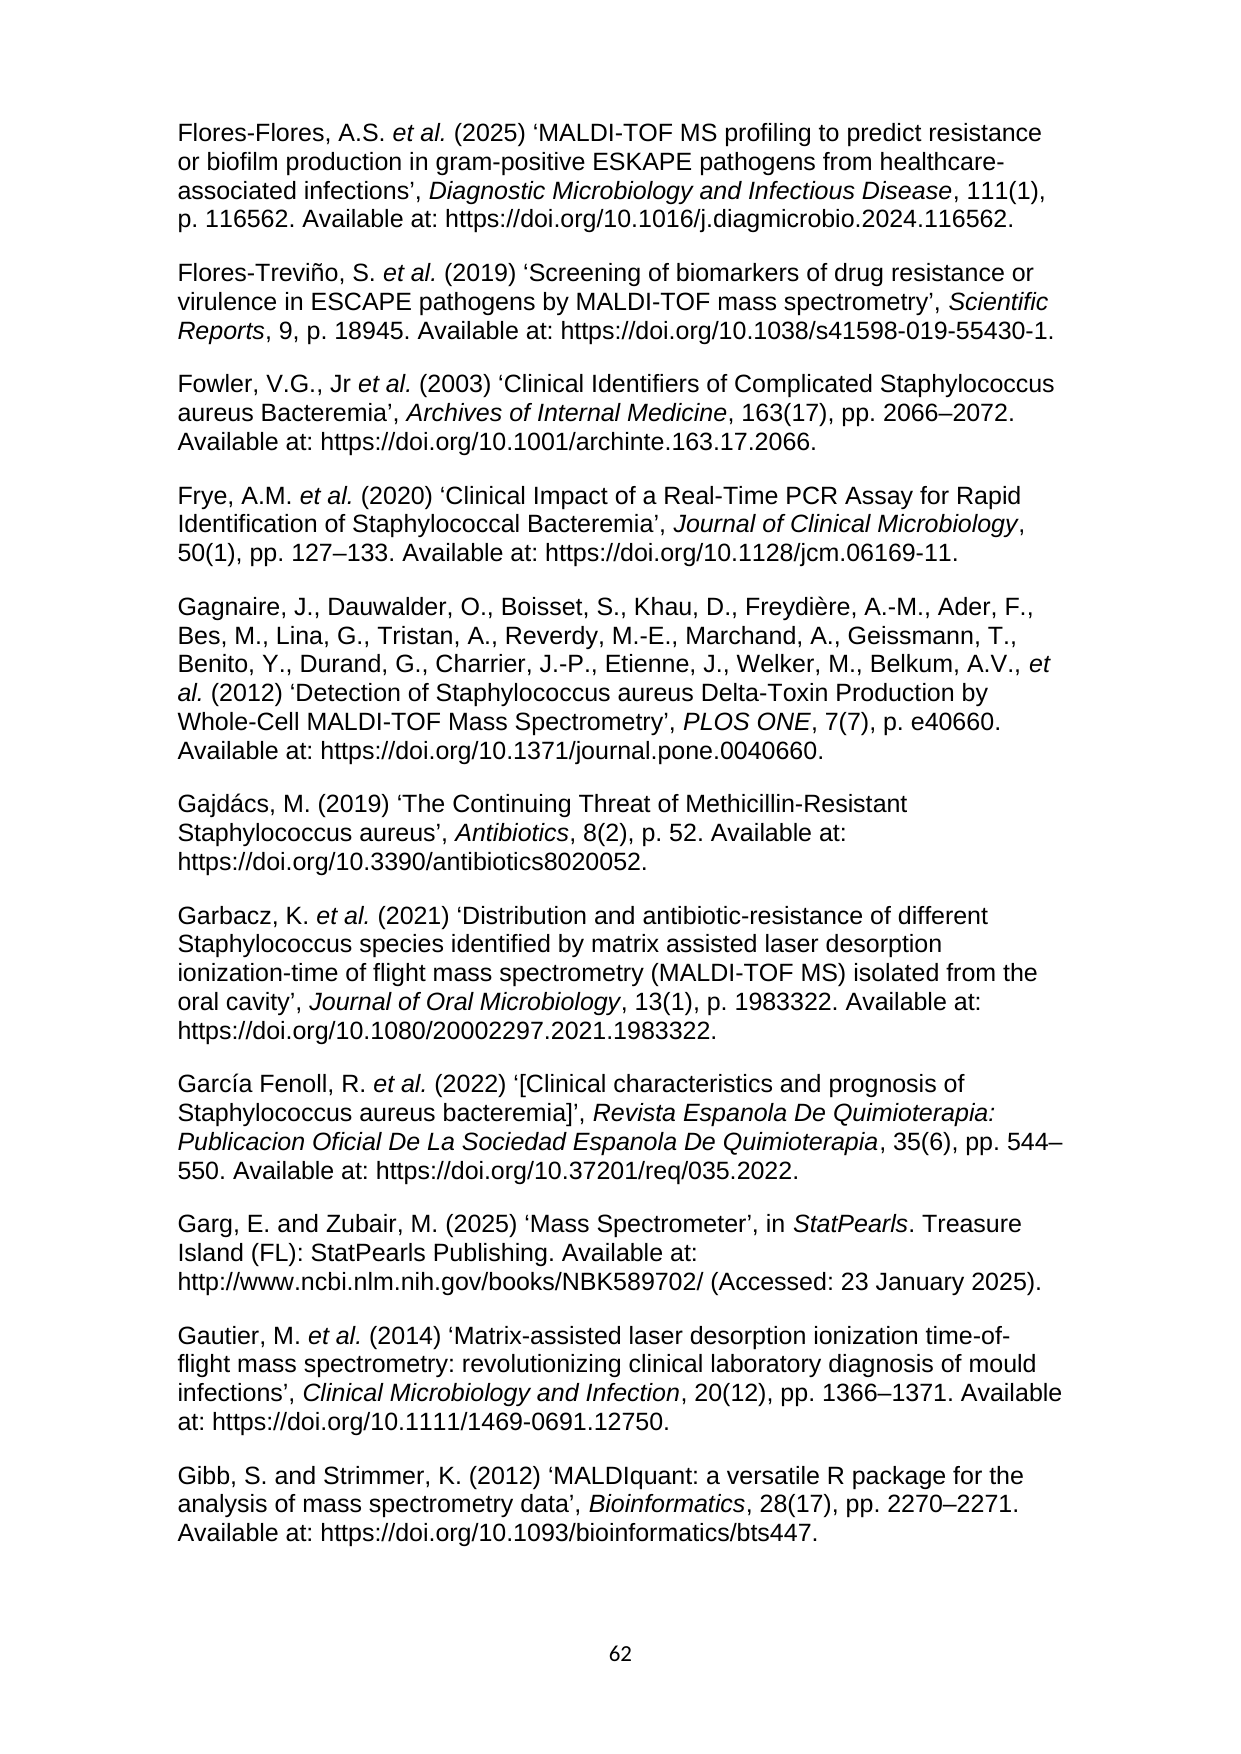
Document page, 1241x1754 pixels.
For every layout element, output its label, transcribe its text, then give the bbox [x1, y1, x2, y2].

text Fowler, V.G., Jr et al. (2003) ‘Clinical Identifiers of Complicated Staphylococcus aureus Bacteremia’, Archives of Internal Medicine, 163(17), pp. 2066–2072. Available at: https://doi.org/10.1001/archinte.163.17.2066. [177, 369, 1063, 456]
text Gagnaire, J., Dauwalder, O., Boisset, S., Khau, D., Freydière, A.-M., Ader, F., Bes, M., Lina, G., Tristan, A., Reverdy, M.-E., Marchand, A., Geissmann, T., Benito, Y., Durand, G., Charrier, J.-P., Etienne, J., Welker, M., Belkum, A.V., et al. (2012) ‘Detection of Staphylococcus aureus Delta-Toxin Production by Whole-Cell MALDI-TOF Mass Spectrometry’, PLOS ONE, 7(7), p. e40660. Available at: https://doi.org/10.1371/journal.pone.0040660. [177, 592, 1063, 764]
text García Fenoll, R. et al. (2022) ‘[Clinical characteristics and prognosis of Staphylococcus aureus bacteremia]’, Revista Espanola De Quimioterapia: Publicacion Oficial De La Sociedad Espanola De Quimioterapia, 35(6), pp. 544–550. Available at: https://doi.org/10.37201/req/035.2022. [177, 1069, 1063, 1184]
text Gibb, S. and Strimmer, K. (2012) ‘MALDIquant: a versatile R package for the analysis of mass spectrometry data’, Bioinformatics, 28(17), pp. 2270–2271. Available at: https://doi.org/10.1093/bioinformatics/bts447. [177, 1461, 1063, 1547]
text Gautier, M. et al. (2014) ‘Matrix-assisted laser desorption ionization time-of-flight mass spectrometry: revolutionizing clinical laboratory diagnosis of mould infections’, Clinical Microbiology and Infection, 20(12), pp. 1366–1371. Available at: https://doi.org/10.1111/1469-0691.12750. [177, 1321, 1063, 1436]
text Frye, A.M. et al. (2020) ‘Clinical Impact of a Real-Time PCR Assay for Rapid Identification of Staphylococcal Bacteremia’, Journal of Clinical Microbiology, 50(1), pp. 127–133. Available at: https://doi.org/10.1128/jcm.06169-11. [177, 481, 1063, 567]
text Flores-Flores, A.S. et al. (2025) ‘MALDI-TOF MS profiling to predict resistance or biofilm production in gram-positive ESKAPE pathogens from healthcare-associated infections’, Diagnostic Microbiology and Infectious Disease, 111(1), p. 116562. Available at: https://doi.org/10.1016/j.diagmicrobio.2024.116562. [177, 118, 1063, 233]
text Gajdács, M. (2019) ‘The Continuing Threat of Methicillin-Resistant Staphylococcus aureus’, Antibiotics, 8(2), p. 52. Available at: https://doi.org/10.3390/antibiotics8020052. [177, 789, 1063, 876]
text Flores-Treviño, S. et al. (2019) ‘Screening of biomarkers of drug resistance or virulence in ESCAPE pathogens by MALDI-TOF mass spectrometry’, Scientific Reports, 9, p. 18945. Available at: https://doi.org/10.1038/s41598-019-55430-1. [177, 258, 1063, 344]
text Garg, E. and Zubair, M. (2025) ‘Mass Spectrometer’, in StatPearls. Treasure Island (FL): StatPearls Publishing. Available at: http://www.ncbi.nlm.nih.gov/books/NBK589702/ (Accessed: 23 January 2025). [177, 1209, 1063, 1296]
text Garbacz, K. et al. (2021) ‘Distribution and antibiotic-resistance of different Staphylococcus species identified by matrix assisted laser desorption ionization-time of flight mass spectrometry (MALDI-TOF MS) isolated from the oral cavity’, Journal of Oral Microbiology, 13(1), p. 1983322. Available at: https://doi.org/10.1080/20002297.2021.1983322. [177, 901, 1063, 1044]
